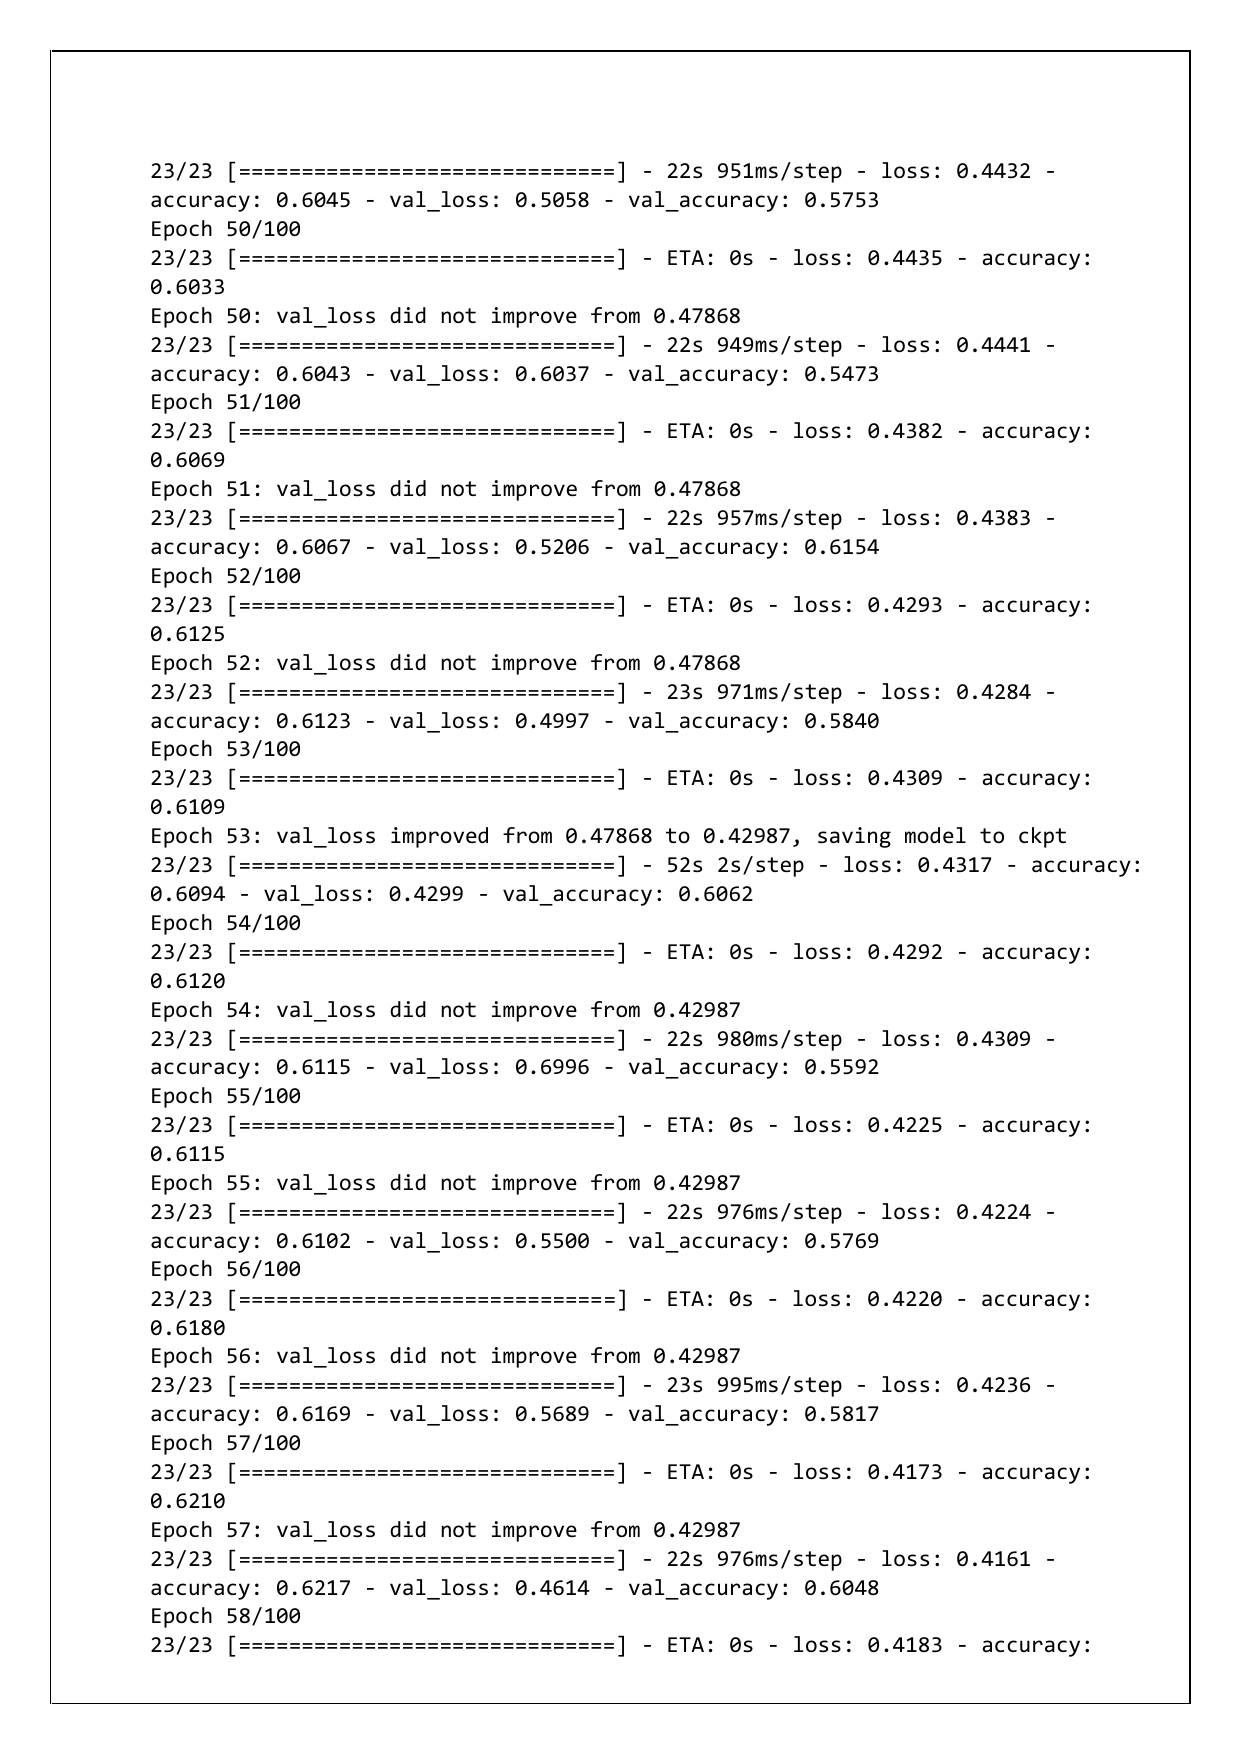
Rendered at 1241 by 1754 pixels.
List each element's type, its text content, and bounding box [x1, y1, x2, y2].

text Epoch 50: val_loss did not improve from 0.47868 [150, 302, 1154, 329]
text Epoch 57: val_loss did not improve from 0.42987 [150, 1516, 1154, 1543]
text 23/23 [==============================] - 22s 980ms/step - loss: 0.4309 -accuracy: 0.6115 - val_loss: 0.6996 - val_accuracy: 0.5592 [150, 1025, 1070, 1081]
text Epoch 58/100 [150, 1603, 1154, 1630]
text 23/23 [==============================] - ETA: 0s - loss: 0.4292 - accuracy: 0.6120 [150, 938, 1108, 994]
text 23/23 [==============================] - 22s 949ms/step - loss: 0.4441 -accuracy: 0.6043 - val_loss: 0.6037 - val_accuracy: 0.5473 [150, 331, 1070, 387]
text 23/23 [==============================] - ETA: 0s - loss: 0.4220 - accuracy: 0.6180 [150, 1285, 1108, 1341]
text 23/23 [==============================] - ETA: 0s - loss: 0.4183 - accuracy: [150, 1632, 1154, 1658]
text Epoch 54/100 [150, 909, 1154, 936]
text 23/23 [==============================] - 23s 971ms/step - loss: 0.4284 -accuracy: 0.6123 - val_loss: 0.4997 - val_accuracy: 0.5840 [150, 678, 1070, 734]
text 23/23 [==============================] - 22s 951ms/step - loss: 0.4432 -accuracy: 0.6045 - val_loss: 0.5058 - val_accuracy: 0.5753 [150, 158, 1070, 213]
text 23/23 [==============================] - ETA: 0s - loss: 0.4382 - accuracy: 0.6069 [150, 418, 1108, 473]
text Epoch 56/100 [150, 1256, 1154, 1283]
text Epoch 53: val_loss improved from 0.47868 to 0.42987, saving model to ckpt [150, 823, 1154, 849]
text Epoch 55: val_loss did not improve from 0.42987 [150, 1169, 1154, 1196]
text Epoch 56: val_loss did not improve from 0.42987 [150, 1343, 1154, 1370]
text 23/23 [==============================] - ETA: 0s - loss: 0.4225 - accuracy: 0.6115 [150, 1112, 1108, 1167]
text 23/23 [==============================] - 23s 995ms/step - loss: 0.4236 -accuracy: 0.6169 - val_loss: 0.5689 - val_accuracy: 0.5817 [150, 1372, 1070, 1428]
text 23/23 [==============================] - 22s 976ms/step - loss: 0.4161 -accuracy: 0.6217 - val_loss: 0.4614 - val_accuracy: 0.6048 [150, 1545, 1070, 1601]
text Epoch 54: val_loss did not improve from 0.42987 [150, 996, 1154, 1023]
text 23/23 [==============================] - ETA: 0s - loss: 0.4435 - accuracy: 0.6033 [150, 244, 1108, 300]
text 23/23 [==============================] - ETA: 0s - loss: 0.4173 - accuracy: 0.6210 [150, 1458, 1108, 1514]
text Epoch 52/100 [150, 563, 1154, 589]
text Epoch 55/100 [150, 1083, 1154, 1109]
text Epoch 57/100 [150, 1429, 1154, 1456]
text Epoch 50/100 [150, 215, 1154, 242]
text 23/23 [==============================] - 22s 976ms/step - loss: 0.4224 -accuracy: 0.6102 - val_loss: 0.5500 - val_accuracy: 0.5769 [150, 1198, 1070, 1254]
text 23/23 [==============================] - 52s 2s/step - loss: 0.4317 - accuracy: 0.6094 - val_loss: 0.4299 - val_accuracy: 0.6062 [150, 852, 1158, 907]
text 23/23 [==============================] - ETA: 0s - loss: 0.4309 - accuracy: 0.6109 [150, 765, 1108, 821]
text Epoch 51/100 [150, 389, 1154, 416]
text Epoch 53/100 [150, 736, 1154, 763]
text Epoch 52: val_loss did not improve from 0.47868 [150, 649, 1154, 676]
text 23/23 [==============================] - ETA: 0s - loss: 0.4293 - accuracy: 0.6125 [150, 591, 1108, 647]
text 23/23 [==============================] - 22s 957ms/step - loss: 0.4383 -accuracy: 0.6067 - val_loss: 0.5206 - val_accuracy: 0.6154 [150, 505, 1070, 561]
text Epoch 51: val_loss did not improve from 0.47868 [150, 476, 1154, 502]
